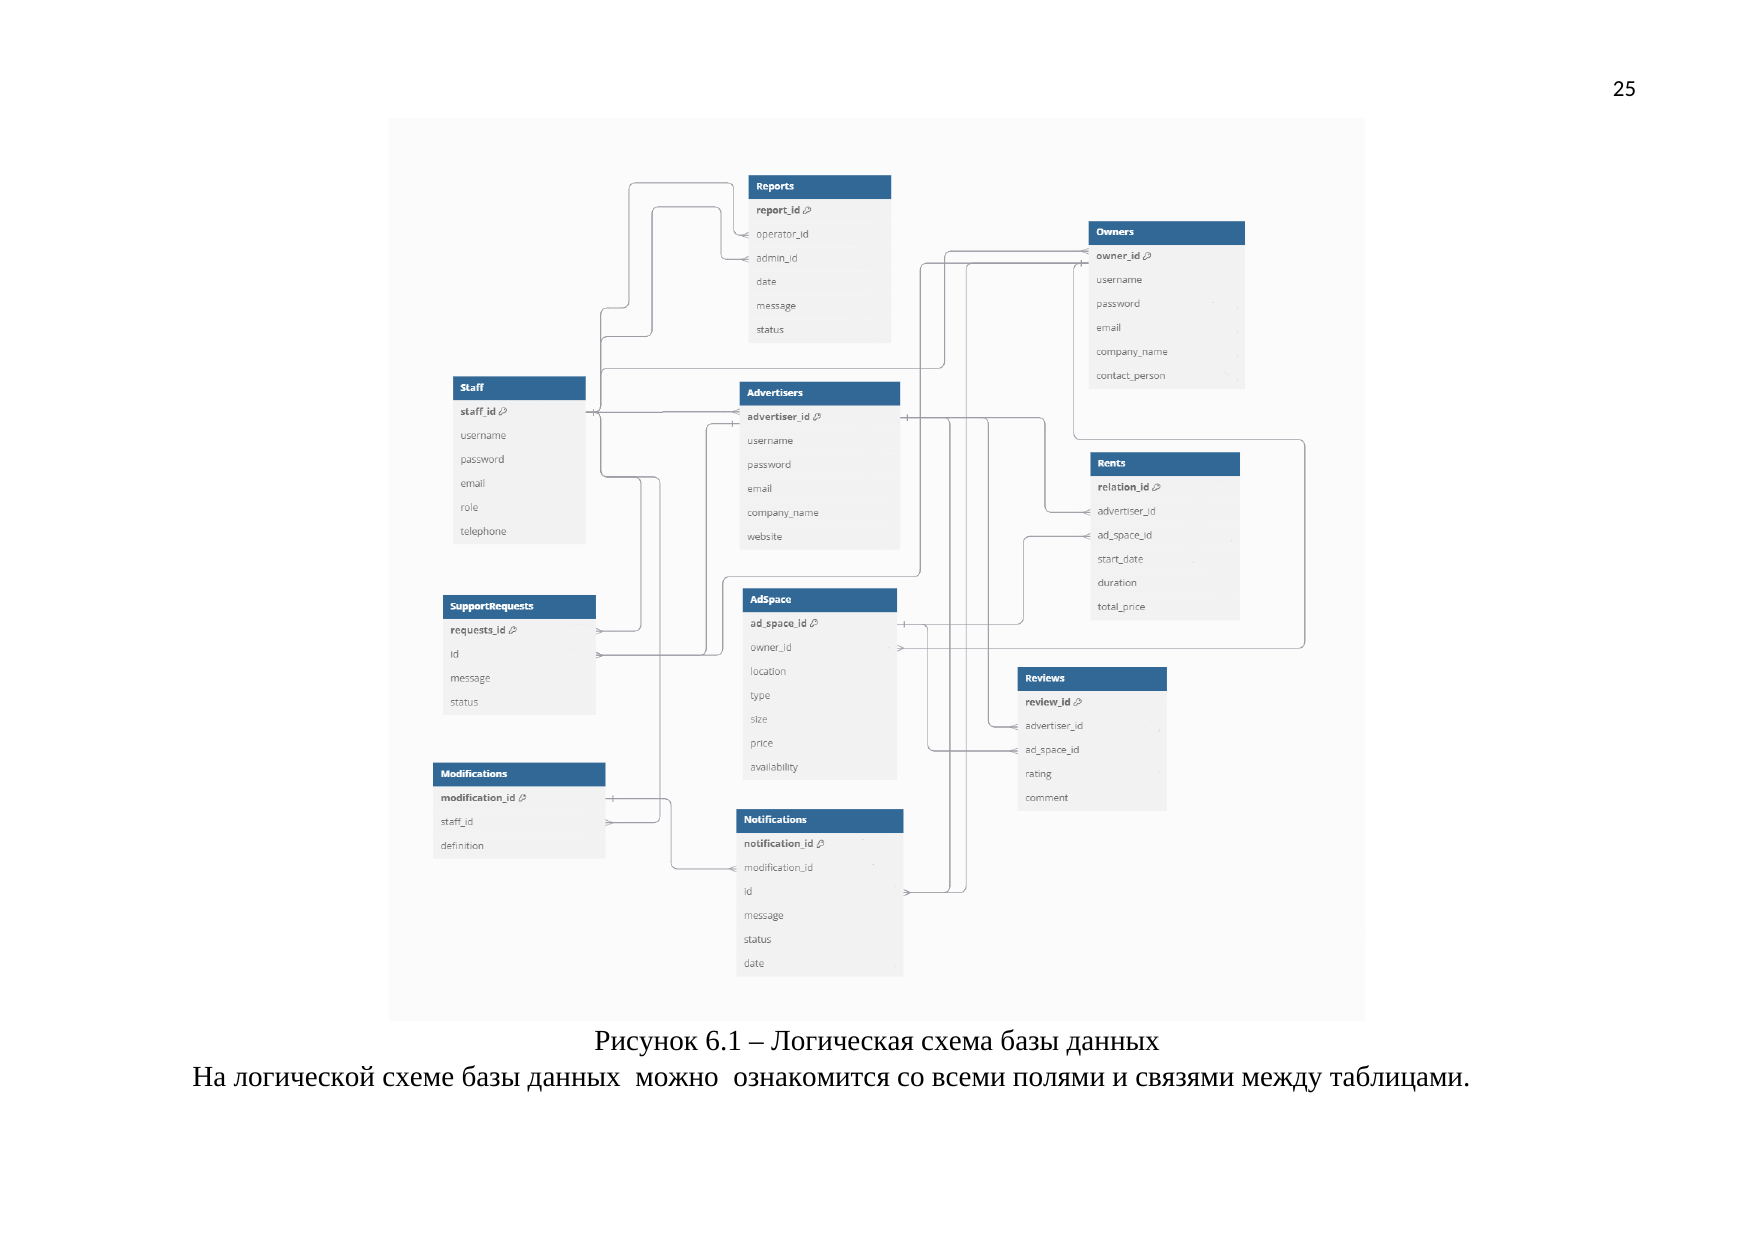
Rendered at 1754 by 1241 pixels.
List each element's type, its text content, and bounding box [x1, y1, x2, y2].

text Рисунок 6.1 – Логическая схема базы данных [118, 1023, 1636, 1057]
text На логической схеме базы данных можно ознакомится со всеми полями и связями между таблицами. [118, 1059, 1636, 1093]
picture [388, 118, 1366, 1021]
